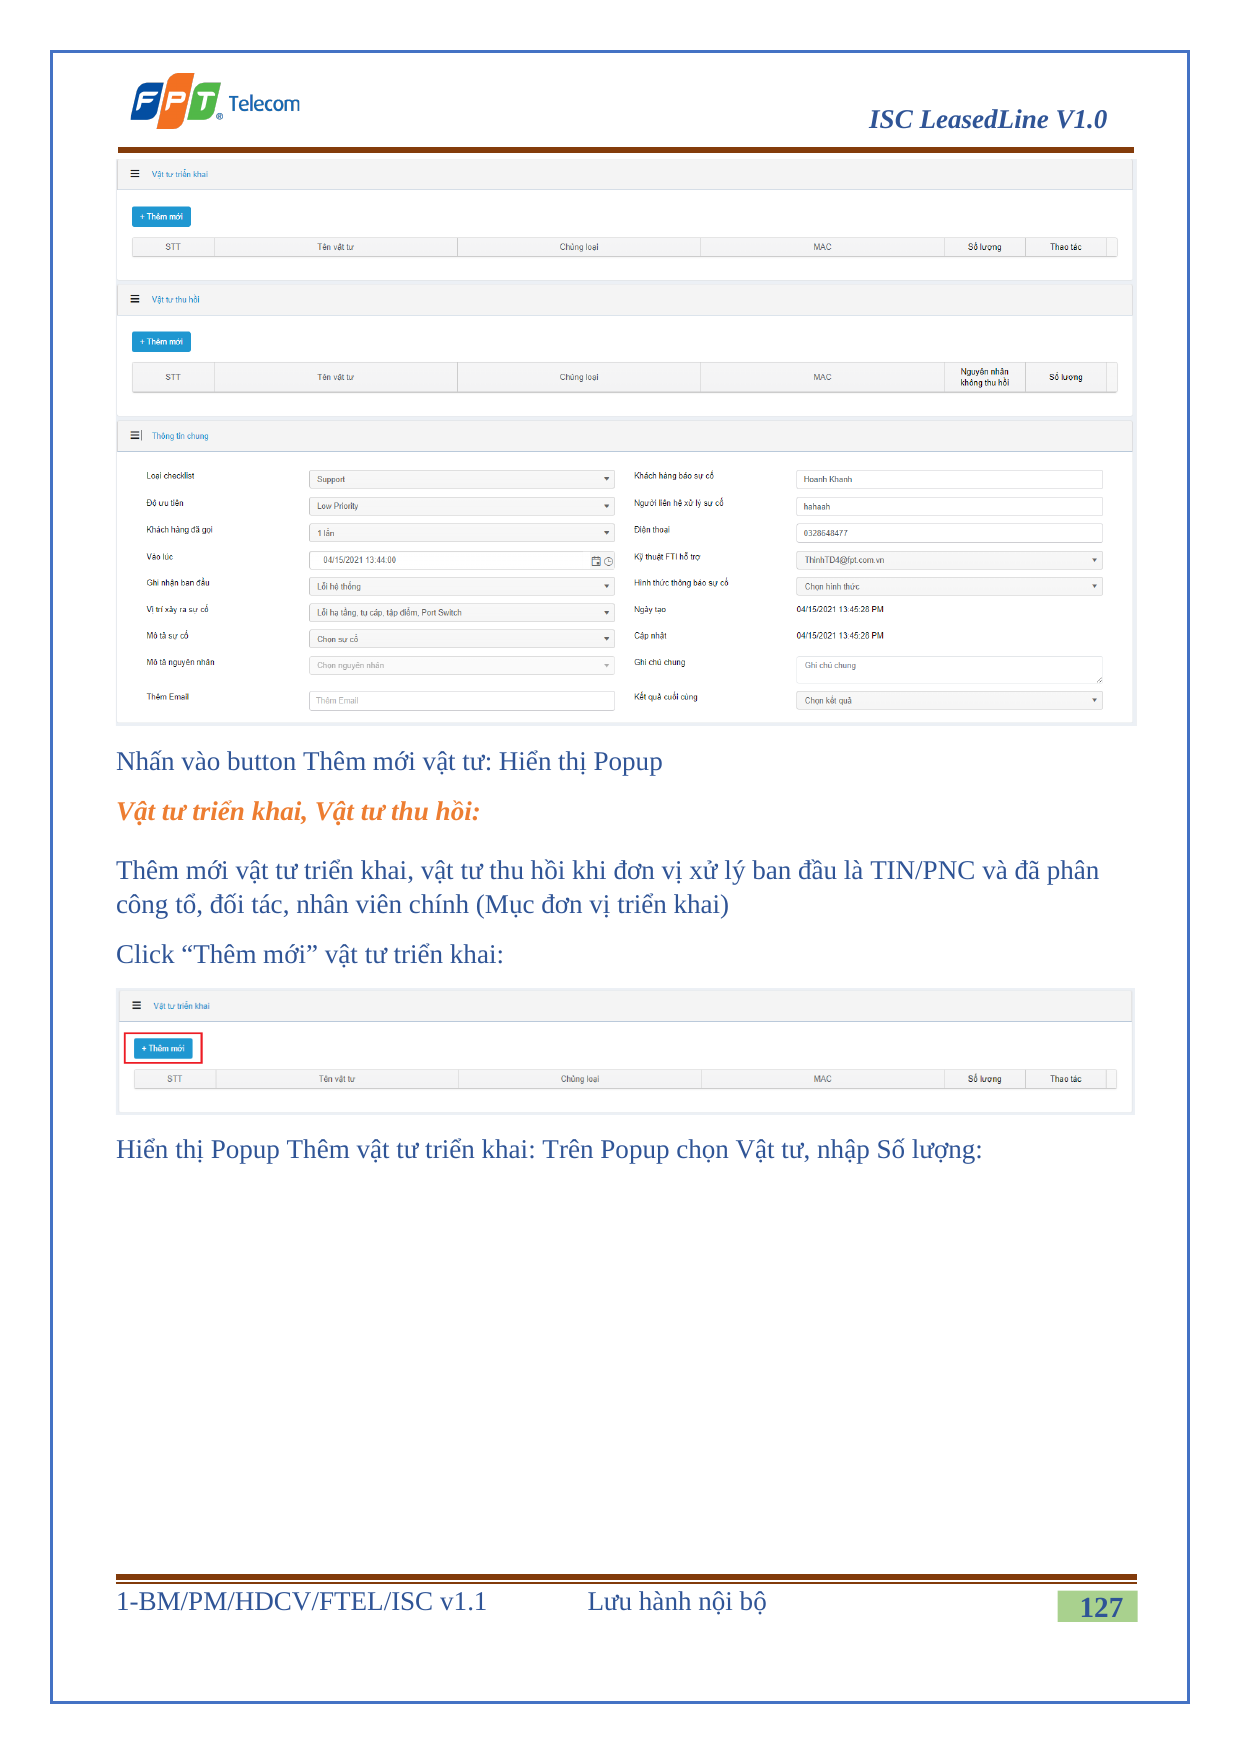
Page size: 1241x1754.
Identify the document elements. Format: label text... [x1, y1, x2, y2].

text Vật tư triển khai, Vật tư thu hồi: [116, 795, 1137, 826]
text Hiển thị Popup Thêm vật tư triển khai: Trên Popup chọn Vật tư, nhập Số lượng: [116, 1133, 1137, 1164]
text Thêm mới vật tư triển khai, vật tư thu hồi khi đơn vị xử lý ban đầu là TIN/PNC và đã phân công tổ, đối tác, nhân viên chính (Mục đơn vị triển khai) [116, 854, 1137, 919]
picture [115, 988, 1135, 1115]
text Nhấn vào button Thêm mới vật tư: Hiển thị Popup [116, 745, 1137, 776]
picture [115, 159, 1137, 726]
picture [130, 73, 300, 129]
text Click “Thêm mới” vật tư triển khai: [116, 938, 1137, 969]
